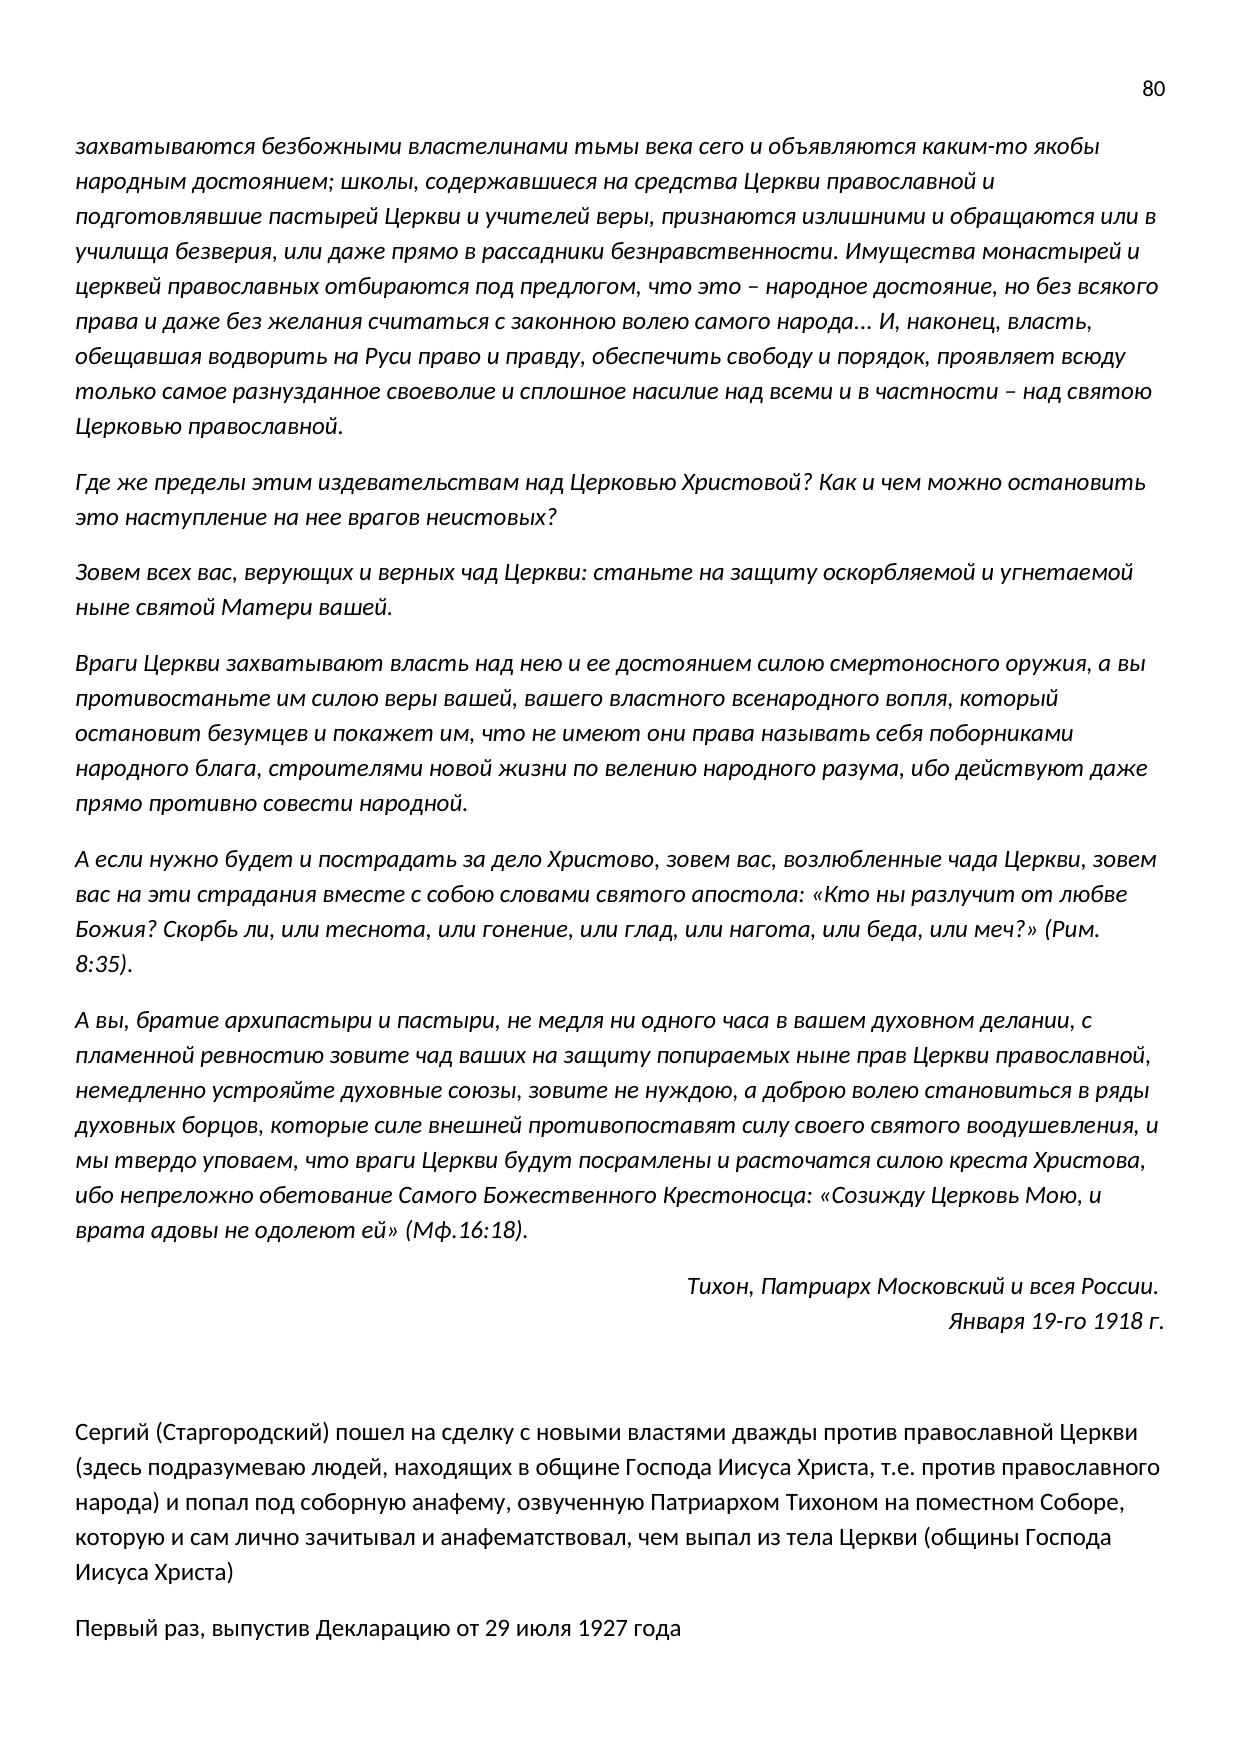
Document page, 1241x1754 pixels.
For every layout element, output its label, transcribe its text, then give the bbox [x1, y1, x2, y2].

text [75, 130, 1165, 440]
text Тихон, Патриарх Московский и всея России. Января 19-го 1918 г. [75, 1270, 1165, 1335]
text А если нужно будет и пострадать за дело Христово, зовем вас, возлюбленные чада Церкви, зовем вас на эти страдания вместе с собою словами святого апостола: «Кто ны разлучит от любве Божия? Скорбь ли, или теснота, или гонение, или глад, или нагота, или беда, или меч?» (Рим. 8:35). [75, 843, 1165, 979]
text Сергий (Старгородский) пошел на сделку с новыми властями дважды против православной Церкви (здесь подразумеваю людей, находящих в общине Господа Иисуса Христа, т.е. против православного народа) и попал под соборную анафему, озвученную Патриархом Тихоном на поместном Соборе, которую и сам лично зачитывал и анафематствовал, чем выпал из тела Церкви (общины Господа Иисуса Христа) [75, 1416, 1165, 1587]
text Первый раз, выпустив Декларацию от 29 июля 1927 года [75, 1612, 1165, 1643]
text Где же пределы этим издевательствам над Церковью Христовой? Как и чем можно остановить это наступление на нее врагов неистовых? [75, 466, 1165, 531]
text Враги Церкви захватывают власть над нею и ее достоянием силою смертоносного оружия, а вы противостаньте им силою веры вашей, вашего властного всенародного вопля, который остановит безумцев и покажет им, что не имеют они права называть себя поборниками народного блага, строителями новой жизни по велению народного разума, ибо действуют даже прямо противно совести народной. [75, 647, 1165, 818]
text Зовем всех вас, верующих и верных чад Церкви: станьте на защиту оскорбляемой и угнетаемой ныне святой Матери вашей. [75, 556, 1165, 622]
text А вы, братие архипастыри и пастыри, не медля ни одного часа в вашем духовном делании, с пламенной ревностию зовите чад ваших на защиту попираемых ныне прав Церкви православной, немедленно устрояйте духовные союзы, зовите не нуждою, а доброю волею становиться в ряды духовных борцов, которые силе внешней противопоставят силу своего святого воодушевления, и мы твердо уповаем, что враги Церкви будут посрамлены и расточатся силою креста Христова, ибо непреложно обетование Самого Божественного Крестоносца: «Созижду Церковь Мою, и врата адовы не одолеют ей» (Мф.16:18). [75, 1004, 1165, 1244]
